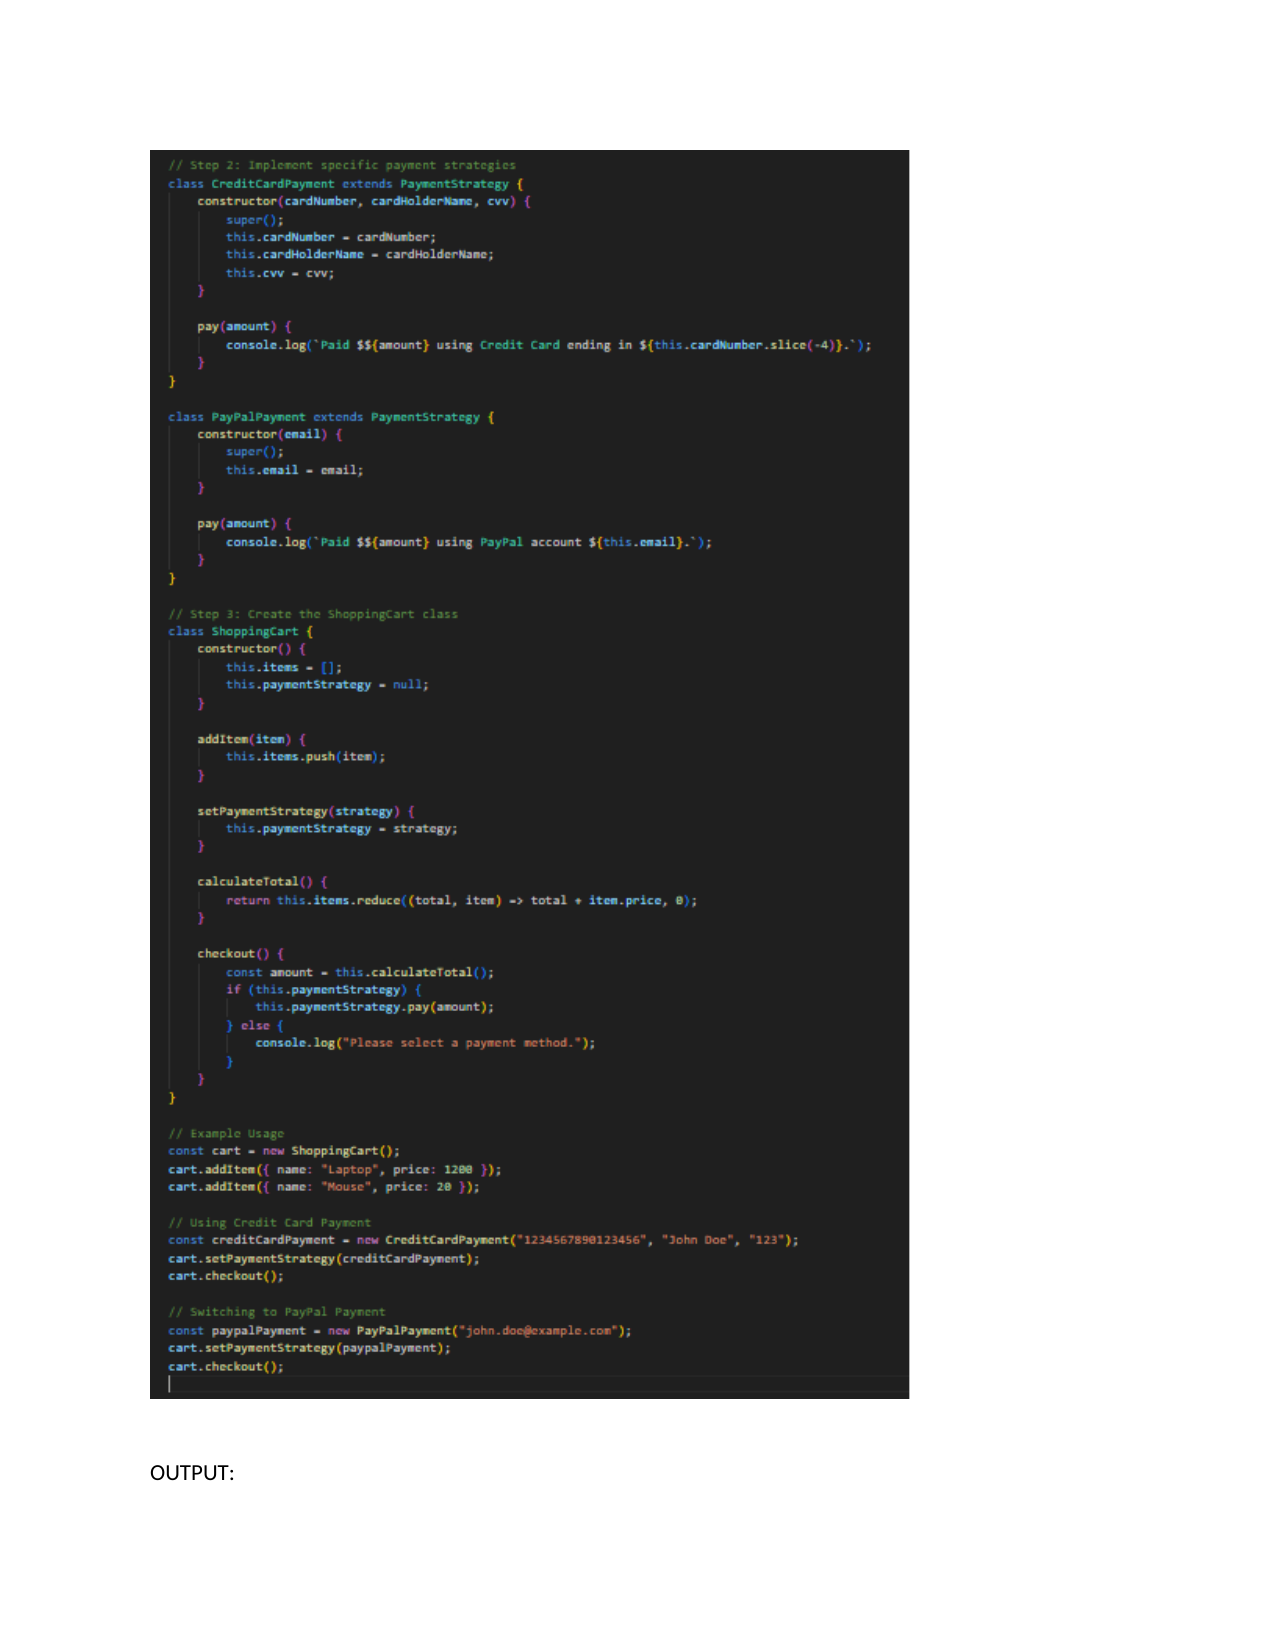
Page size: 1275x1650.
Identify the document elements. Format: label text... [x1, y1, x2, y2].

picture [150, 150, 910, 1399]
text OUTPUT: [150, 1458, 1125, 1487]
